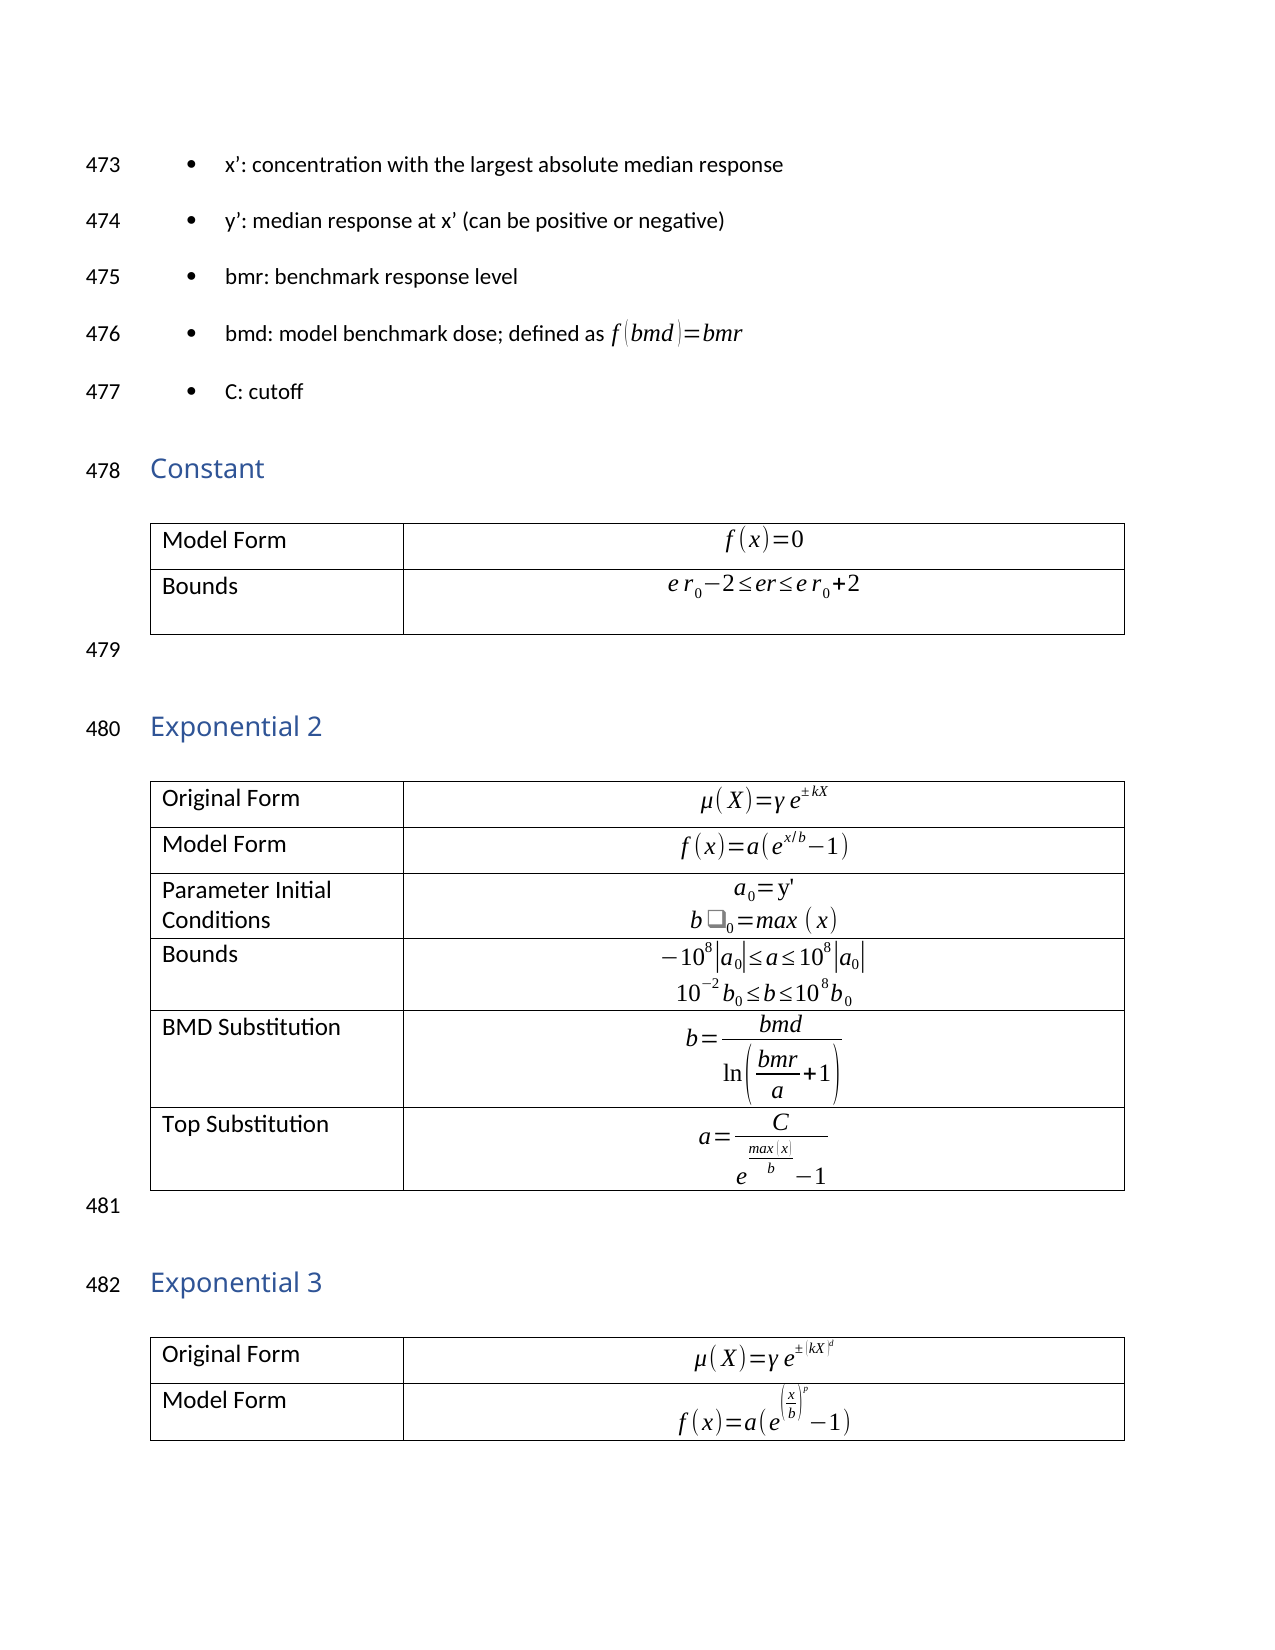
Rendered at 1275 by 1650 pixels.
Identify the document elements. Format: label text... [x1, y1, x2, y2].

table_cell [404, 874, 1124, 937]
table_cell BMD Substitution [151, 1011, 403, 1107]
table_cell [404, 1384, 1124, 1440]
table_cell [404, 1011, 1124, 1107]
table_header [404, 524, 1124, 569]
table_header Original Form [151, 1338, 403, 1383]
table_header Model Form [151, 524, 403, 569]
table_cell [404, 570, 1124, 634]
table_cell Bounds [151, 939, 403, 1010]
subtitle Exponential 3 [150, 1263, 1125, 1300]
table_cell [404, 1108, 1124, 1189]
subtitle Exponential 2 [150, 707, 1125, 744]
list y’: median response at x’ (can be positive or negative) [187, 206, 1125, 234]
table_header Original Form [151, 782, 403, 827]
table_header [404, 1338, 1124, 1383]
table_cell Bounds [151, 570, 403, 634]
table_header [404, 782, 1124, 827]
list bmd: model benchmark dose; defined as [187, 318, 1125, 349]
table_cell Top Substitution [151, 1108, 403, 1189]
subtitle Constant [150, 449, 1125, 486]
list C: cutoff [187, 377, 1125, 405]
list x’: concentration with the largest absolute median response [187, 150, 1125, 178]
table_cell Parameter Initial Conditions [151, 874, 403, 937]
table_cell [404, 939, 1124, 1010]
table_cell Model Form [151, 828, 403, 873]
list bmr: benchmark response level [187, 262, 1125, 290]
table_cell [404, 828, 1124, 873]
table_cell Model Form [151, 1384, 403, 1440]
